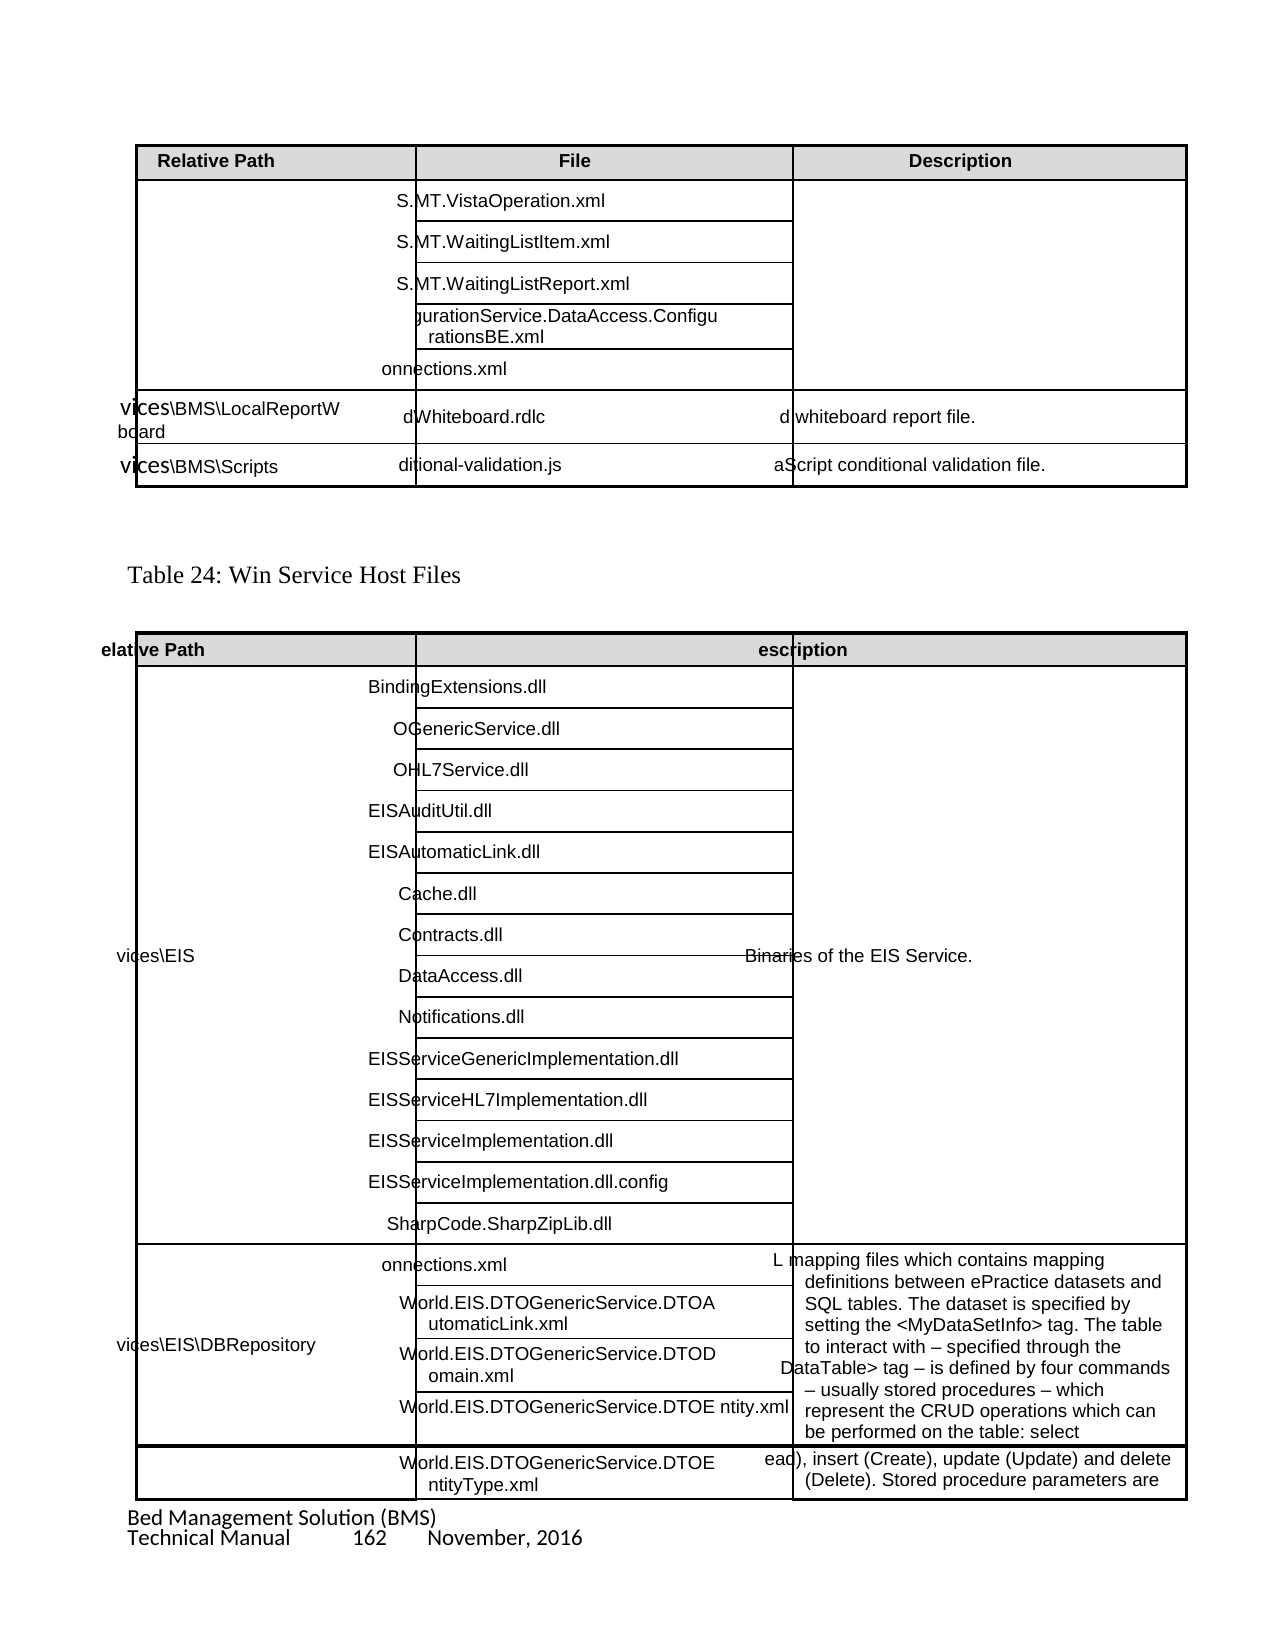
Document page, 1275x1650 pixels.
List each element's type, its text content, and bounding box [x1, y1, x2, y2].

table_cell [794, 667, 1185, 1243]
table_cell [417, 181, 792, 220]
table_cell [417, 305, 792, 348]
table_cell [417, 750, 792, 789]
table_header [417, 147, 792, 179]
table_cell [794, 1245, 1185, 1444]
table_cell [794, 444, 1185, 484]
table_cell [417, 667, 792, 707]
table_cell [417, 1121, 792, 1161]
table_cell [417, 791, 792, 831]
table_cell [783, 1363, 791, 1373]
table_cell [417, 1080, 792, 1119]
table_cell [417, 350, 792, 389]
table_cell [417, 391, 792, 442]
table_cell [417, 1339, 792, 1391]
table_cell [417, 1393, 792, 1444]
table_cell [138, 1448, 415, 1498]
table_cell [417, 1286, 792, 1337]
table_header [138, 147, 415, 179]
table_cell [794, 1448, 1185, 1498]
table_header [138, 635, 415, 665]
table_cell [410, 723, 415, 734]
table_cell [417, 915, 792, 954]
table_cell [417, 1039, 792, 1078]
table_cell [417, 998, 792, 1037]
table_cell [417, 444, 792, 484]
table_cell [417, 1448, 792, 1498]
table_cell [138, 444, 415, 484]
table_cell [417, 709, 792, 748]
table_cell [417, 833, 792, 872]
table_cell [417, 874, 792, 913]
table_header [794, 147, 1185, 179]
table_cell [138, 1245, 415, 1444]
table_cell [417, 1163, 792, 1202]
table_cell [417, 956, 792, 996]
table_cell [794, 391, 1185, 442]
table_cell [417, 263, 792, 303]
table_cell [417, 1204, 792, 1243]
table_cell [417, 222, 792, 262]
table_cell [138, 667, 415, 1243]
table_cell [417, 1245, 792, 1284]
text Table : Win Service Host Files [127, 560, 1148, 589]
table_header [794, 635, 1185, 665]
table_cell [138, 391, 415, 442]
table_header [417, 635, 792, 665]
